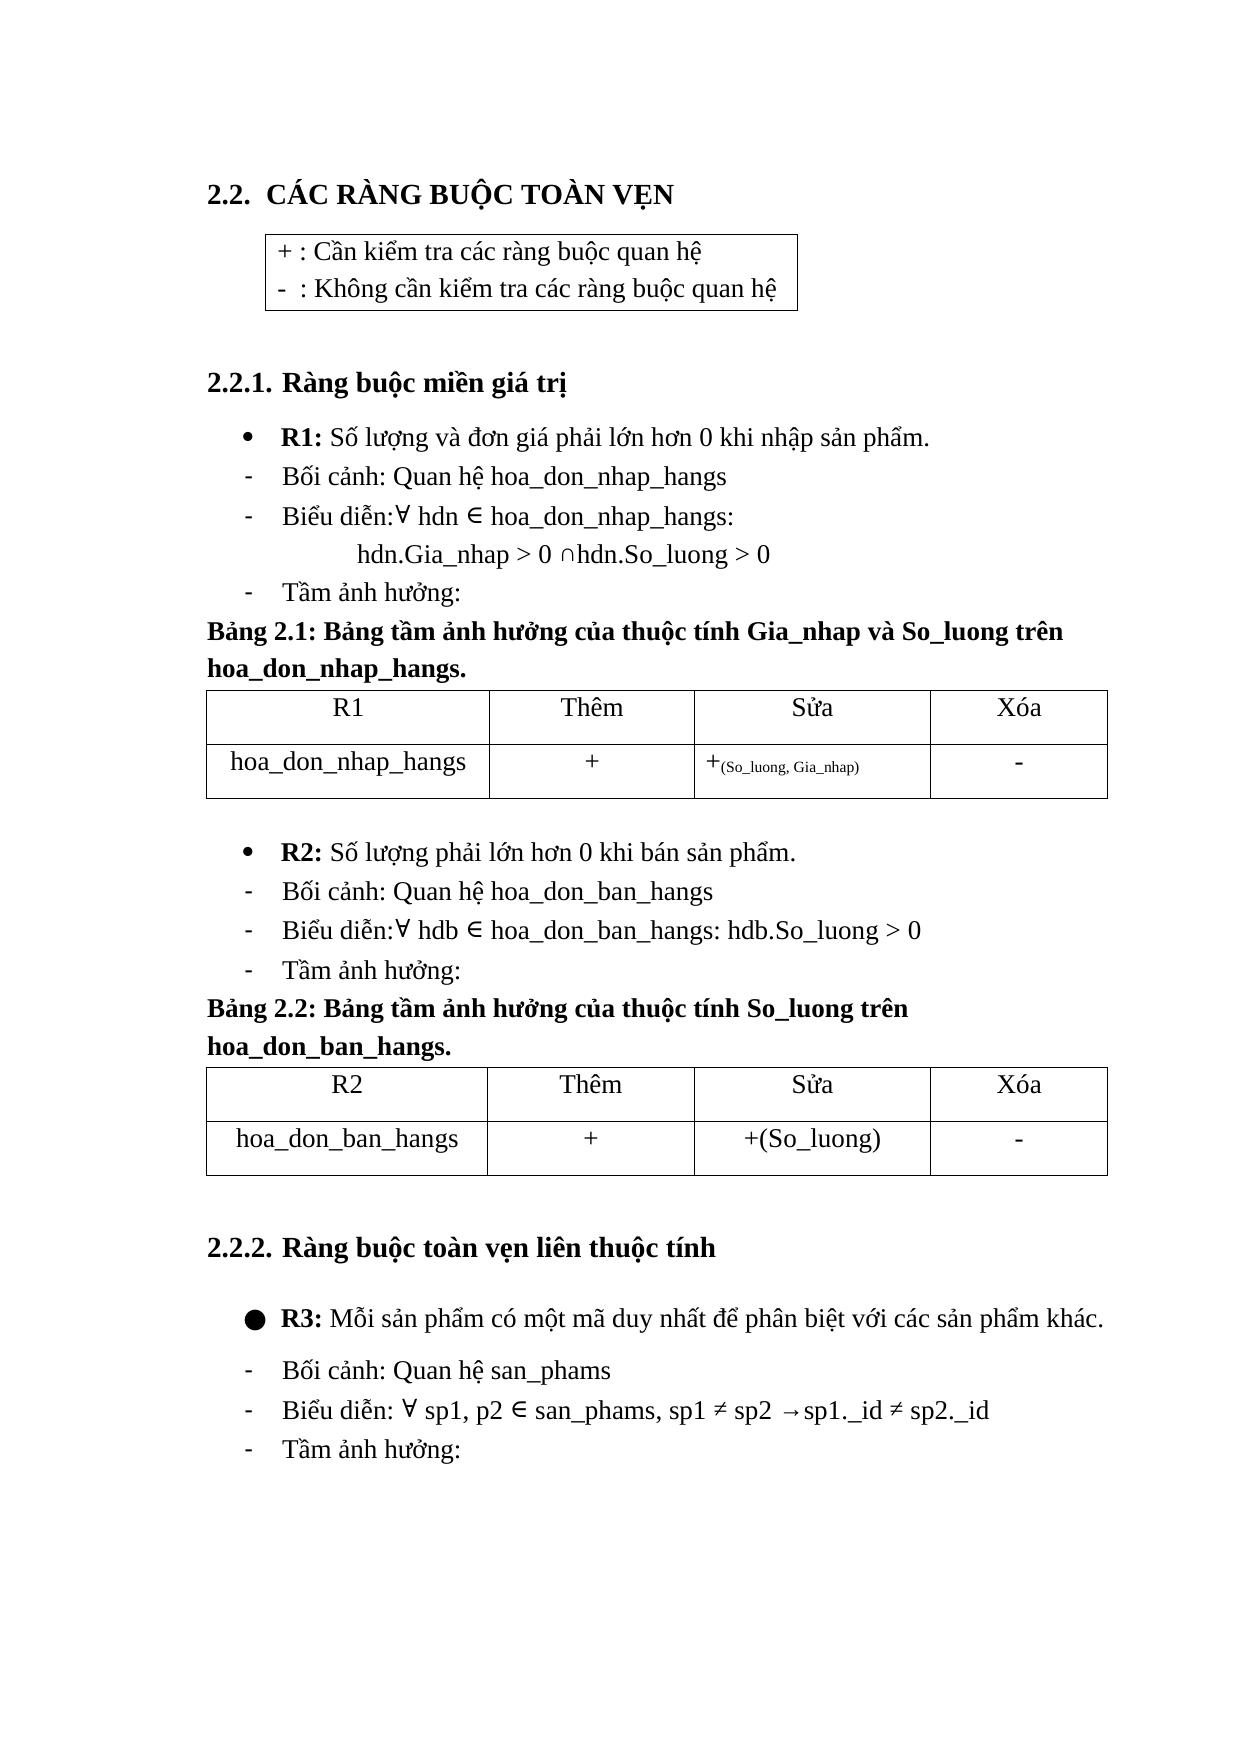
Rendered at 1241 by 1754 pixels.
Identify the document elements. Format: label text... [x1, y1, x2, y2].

table_header R1 [207, 691, 489, 744]
list Tầm ảnh hưởng: [244, 1433, 1122, 1466]
table_header Sửa [695, 1068, 930, 1121]
table_header Thêm [490, 691, 694, 744]
table_cell - [931, 1122, 1107, 1175]
table_header Sửa [695, 691, 930, 744]
list Bối cảnh: Quan hệ hoa_don_ban_hangs [207, 874, 1122, 907]
table_cell +(So_luong) [695, 1122, 930, 1175]
table_header + : Cần kiểm tra các ràng buộc quan hệ - : Không cần kiểm tra các ràng buộc quan hệ [266, 235, 797, 310]
table_header R2 [207, 1068, 487, 1121]
list Bối cảnh: Quan hệ hoa_don_nhap_hangs [207, 459, 1122, 492]
list CÁC RÀNG BUỘC TOÀN VẸN [207, 177, 1122, 211]
table_header Thêm [488, 1068, 694, 1121]
text Bảng 2.1: Bảng tầm ảnh hưởng của thuộc tính Gia_nhap và So_luong trên hoa_don_nhap_hangs. [207, 615, 1122, 683]
table_cell hoa_don_nhap_hangs [207, 745, 489, 798]
list Ràng buộc toàn vẹn liên thuộc tính [207, 1230, 1122, 1264]
list hdn.Gia_nhap > 0 hdn.So_luong > 0 [319, 538, 1122, 569]
list R3: Mỗi sản phẩm có một mã duy nhất để phân biệt với các sản phẩm khác. [243, 1287, 1122, 1342]
table_cell hoa_don_ban_hangs [207, 1122, 487, 1175]
list R2: Số lượng phải lớn hơn 0 khi bán sản phẩm. [243, 836, 1122, 867]
list Biểu diễn: sp1, p2 san_phams, sp1 sp2 sp1._id sp2._id [244, 1393, 1122, 1426]
list Tầm ảnh hưởng: [207, 953, 1122, 986]
list Ràng buộc miền giá trị [207, 365, 1122, 398]
list R1: Số lượng và đơn giá phải lớn hơn 0 khi nhập sản phẩm. [243, 422, 1122, 453]
table_header Xóa [931, 691, 1107, 744]
list Tầm ảnh hưởng: [207, 576, 1122, 608]
table_cell - [931, 745, 1107, 798]
text Bảng 2.2: Bảng tầm ảnh hưởng của thuộc tính So_luong trên hoa_don_ban_hangs. [207, 992, 1122, 1061]
list Bối cảnh: Quan hệ san_phams [244, 1353, 1122, 1387]
table_header Xóa [931, 1068, 1107, 1121]
table_cell + [488, 1122, 694, 1175]
list Biểu diễn: hdn hoa_don_nhap_hangs: [207, 499, 1122, 532]
table_cell +(So_luong, Gia_nhap) [695, 745, 930, 798]
table_cell + [490, 745, 694, 798]
list Biểu diễn: hdb hoa_don_ban_hangs: hdb.So_luong > 0 [207, 913, 1122, 946]
